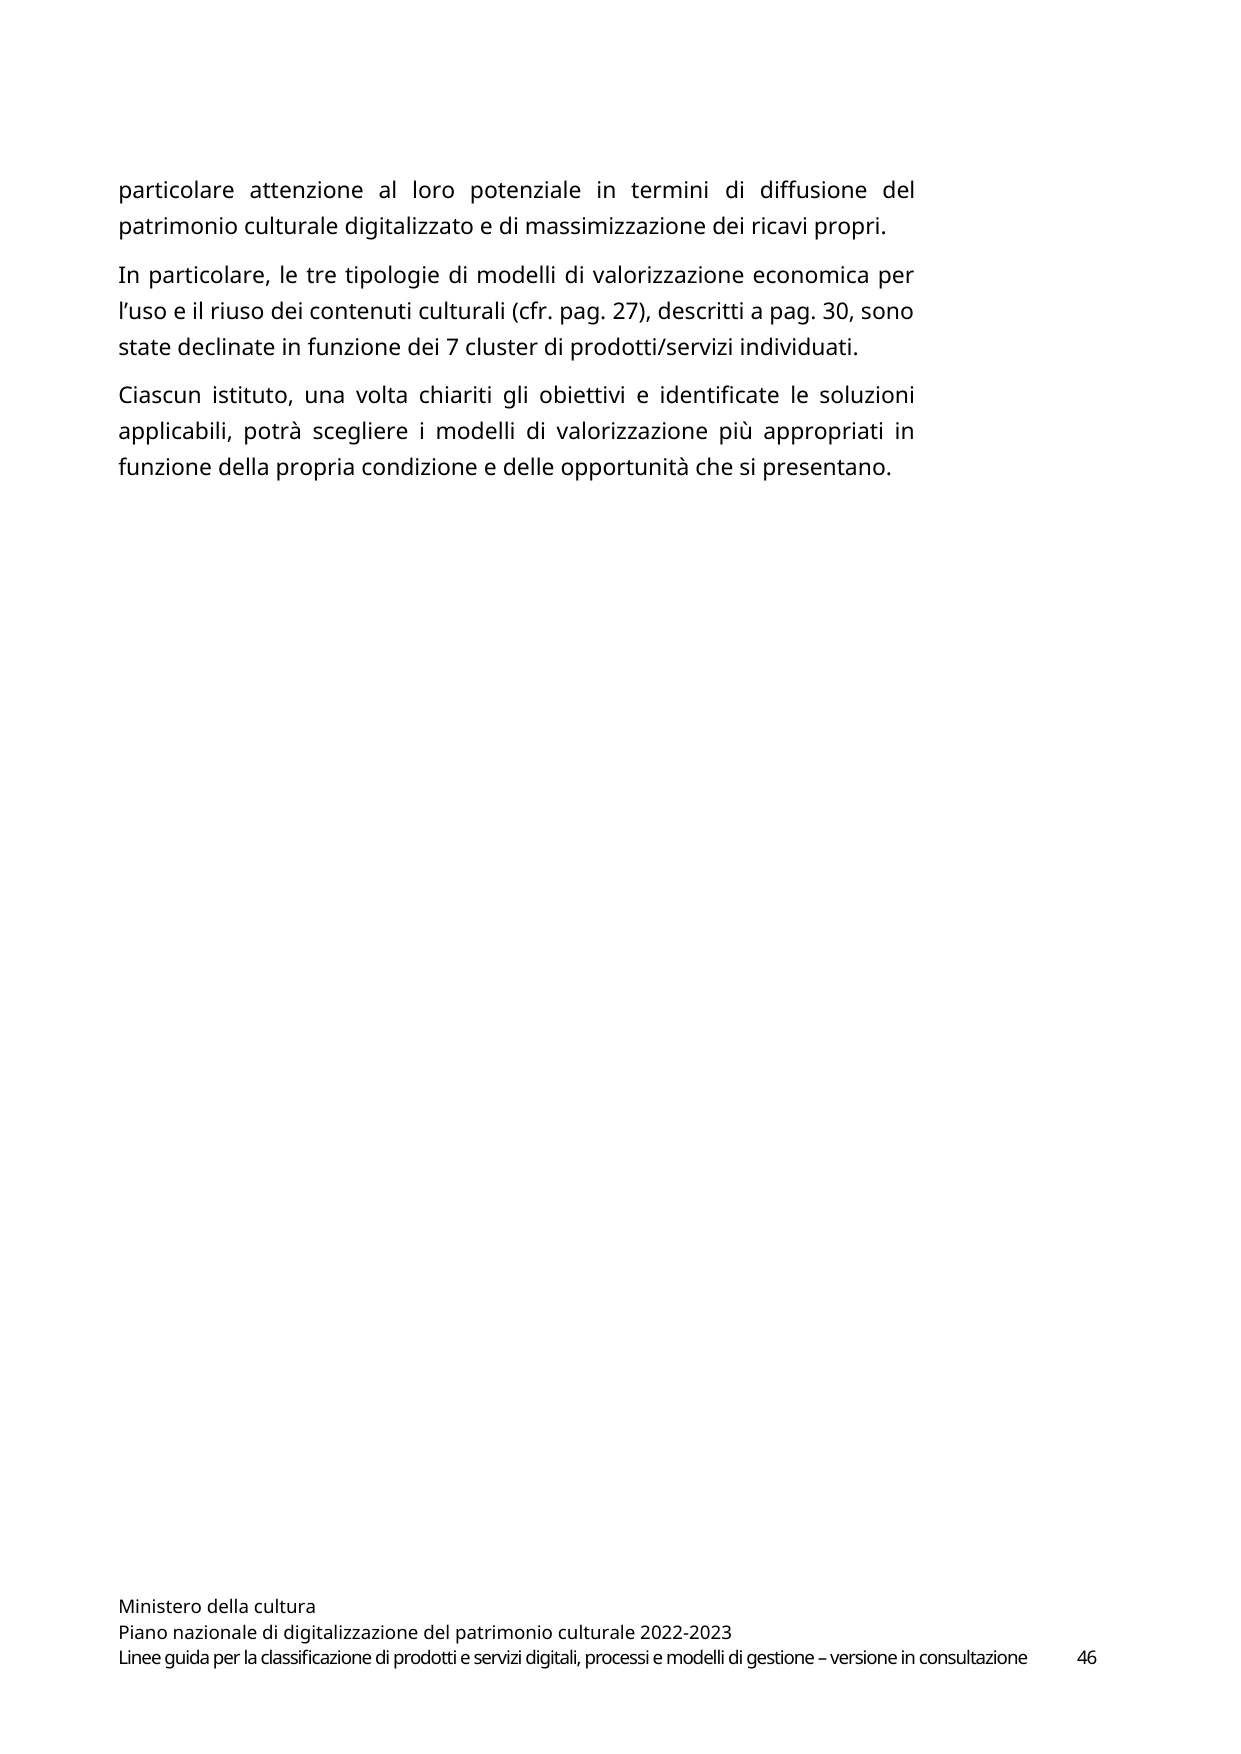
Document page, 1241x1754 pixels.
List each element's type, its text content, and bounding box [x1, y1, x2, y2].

text In particolare, le tre tipologie di modelli di valorizzazione economica per l’uso e il riuso dei contenuti culturali (cfr. pag. 27), descritti a pag. 30, sono state declinate in funzione dei 7 cluster di prodotti/servizi individuati. [118, 259, 916, 362]
text La Tabella 9 fornisce agli istituti un inquadramento dei modelli di gestione applicabili a ciascun cluster di Prodotti e servizi a valore aggiunto offerti per finalità espositive, educative, editoriali e commerciali, prestando particolare attenzione al loro potenziale in termini di diffusione del patrimonio culturale digitalizzato e di massimizzazione dei ricavi propri. [118, 174, 916, 241]
text Ciascun istituto, una volta chiariti gli obiettivi e identificate le soluzioni applicabili, potrà scegliere i modelli di valorizzazione più appropriati in funzione della propria condizione e delle opportunità che si presentano. [118, 379, 916, 482]
